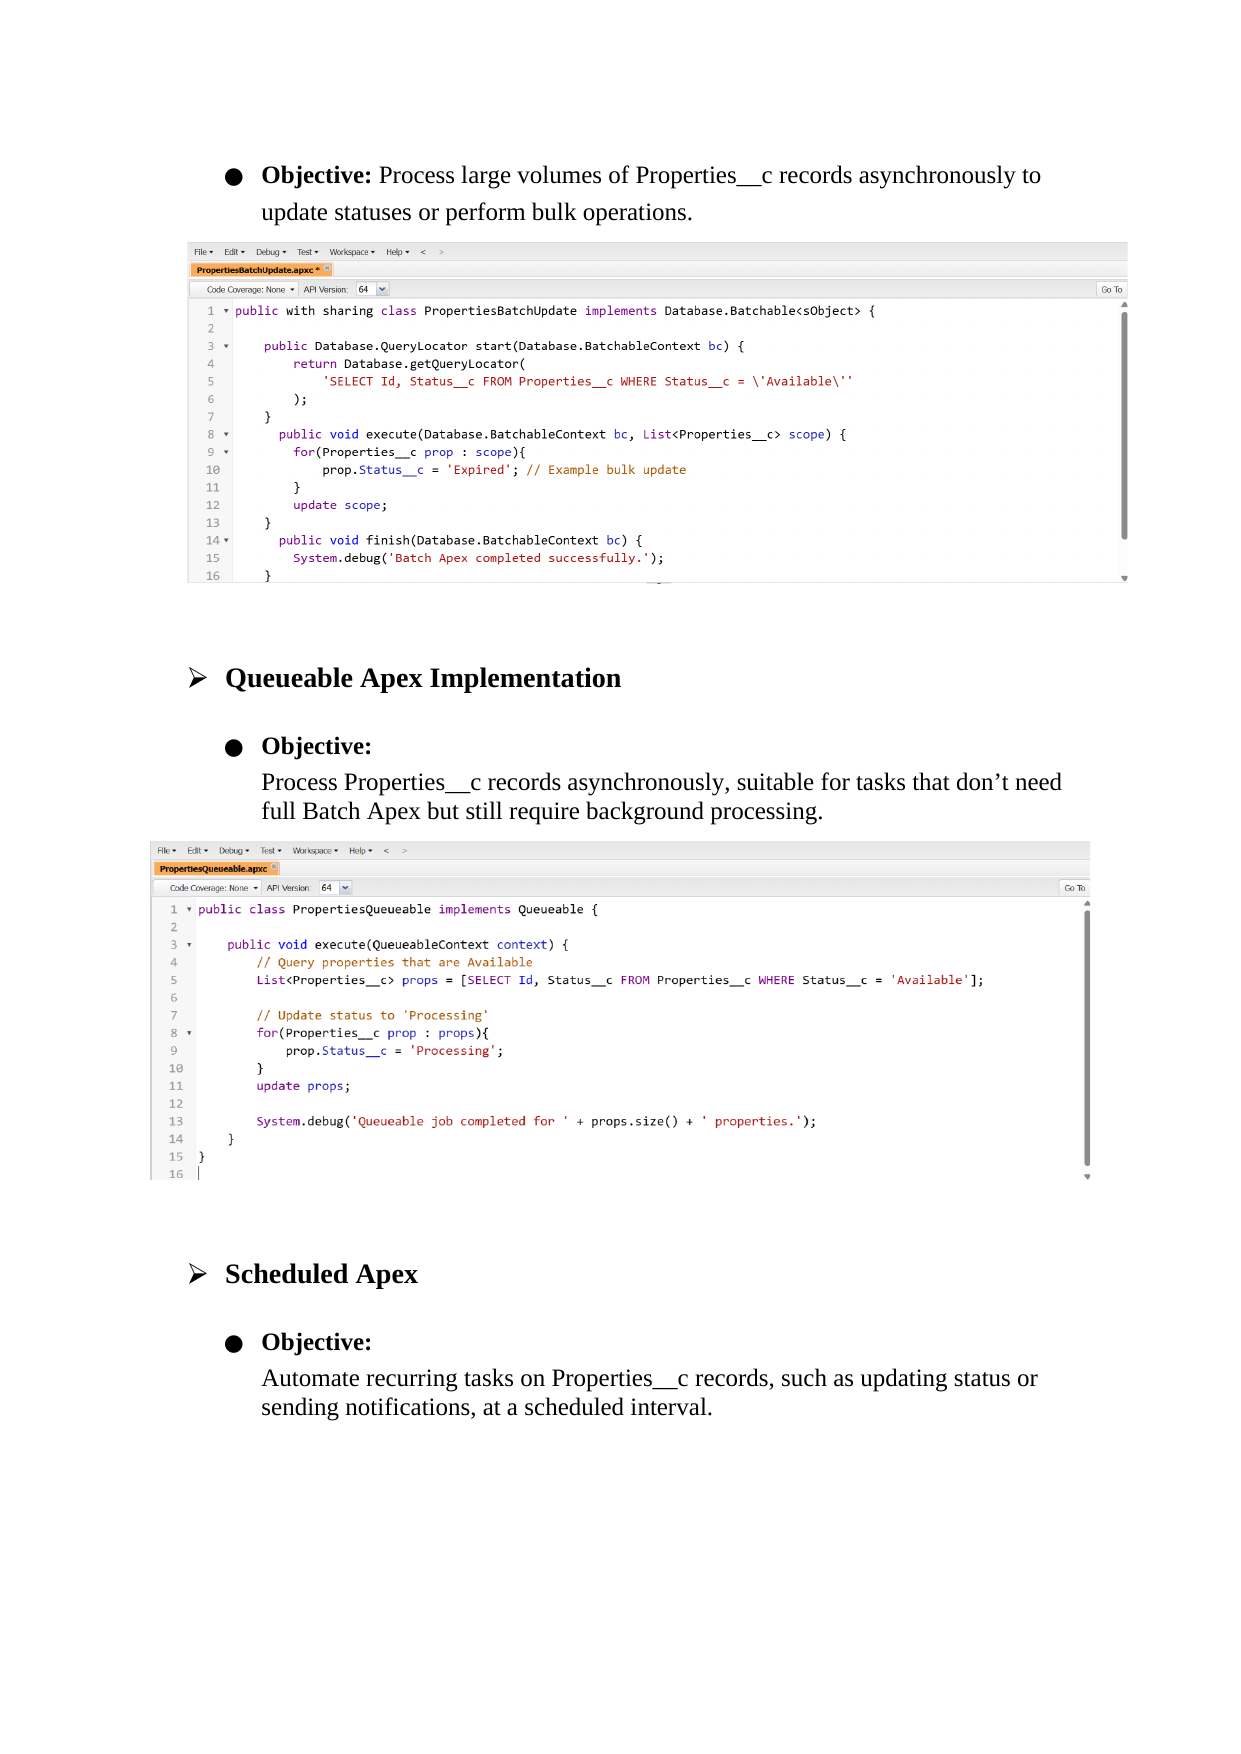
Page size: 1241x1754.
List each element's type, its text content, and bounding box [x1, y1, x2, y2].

subtitle Queueable Apex Implementation [187, 646, 1090, 704]
subtitle Scheduled Apex [187, 1242, 1090, 1300]
list Objective: Automate recurring tasks on Properties__c records, such as updating status or sending notifications, at a scheduled interval. [224, 1316, 1090, 1421]
picture [150, 841, 1091, 1180]
list Objective: Process large volumes of Properties__c records asynchronously to update statuses or perform bulk operations. [224, 150, 1090, 226]
picture [187, 242, 1128, 584]
list Objective: Process Properties__c records asynchronously, suitable for tasks that don’t need full Batch Apex but still require background processing. [224, 720, 1090, 825]
